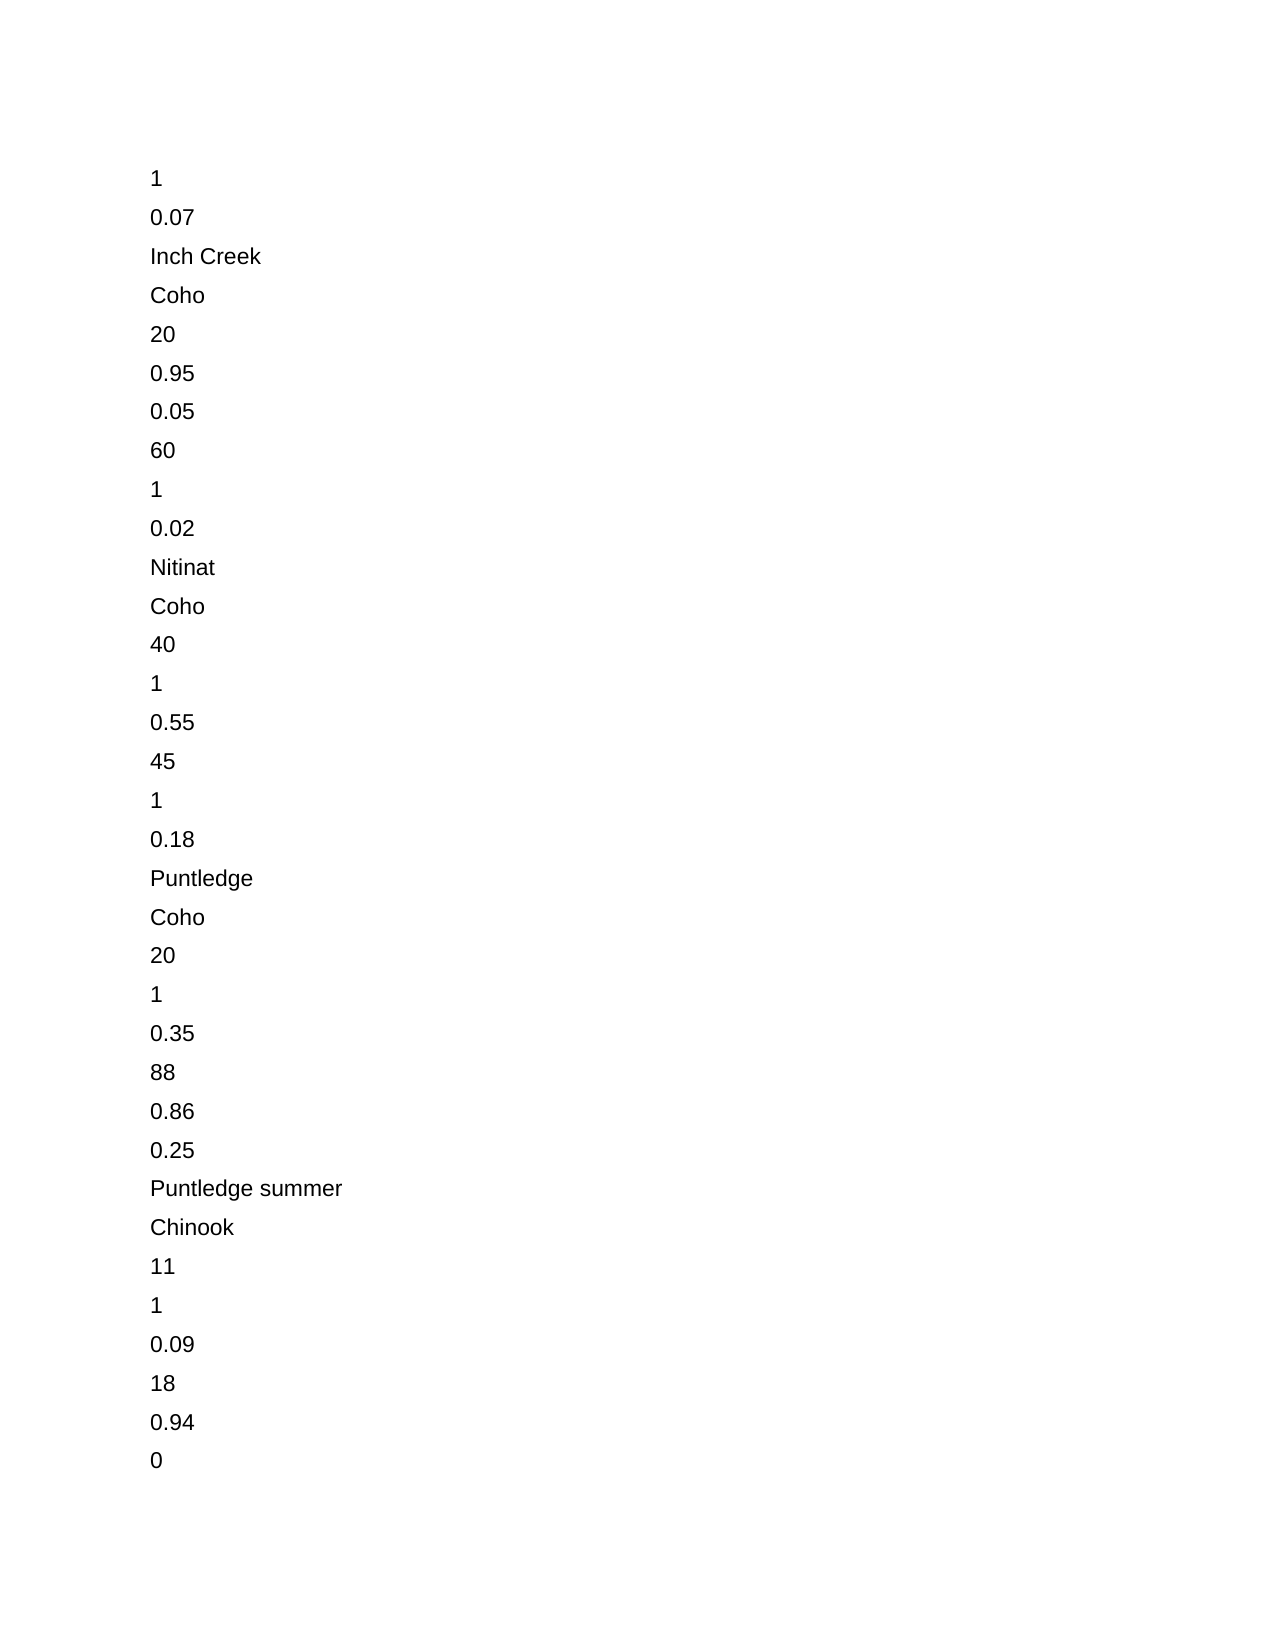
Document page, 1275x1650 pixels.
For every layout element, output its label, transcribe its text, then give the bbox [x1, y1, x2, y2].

text 0 [150, 1447, 1125, 1474]
text 1 [150, 981, 1125, 1007]
text Inch Creek [150, 243, 1125, 269]
text 45 [150, 748, 1125, 774]
text 88 [150, 1059, 1125, 1085]
text 20 [150, 321, 1125, 347]
text 0.07 [150, 204, 1125, 230]
text 0.95 [150, 359, 1125, 386]
text 1 [150, 787, 1125, 813]
text 0.05 [150, 398, 1125, 425]
text 0.86 [150, 1098, 1125, 1124]
text 0.25 [150, 1137, 1125, 1163]
text 0.02 [150, 515, 1125, 541]
text 40 [150, 631, 1125, 658]
text Puntledge [150, 864, 1125, 891]
text 0.35 [150, 1020, 1125, 1046]
text 0.94 [150, 1408, 1125, 1435]
text 60 [150, 437, 1125, 463]
text 1 [150, 1292, 1125, 1318]
text 11 [150, 1253, 1125, 1279]
text 0.55 [150, 709, 1125, 736]
text 1 [150, 670, 1125, 697]
text 18 [150, 1370, 1125, 1396]
text 0.18 [150, 826, 1125, 852]
text Puntledge summer [150, 1175, 1125, 1202]
text Nitinat [150, 554, 1125, 580]
text 1 [150, 165, 1125, 192]
text Chinook [150, 1214, 1125, 1241]
text Coho [150, 593, 1125, 619]
text 0.09 [150, 1331, 1125, 1357]
text 1 [150, 476, 1125, 502]
text Coho [150, 282, 1125, 308]
text Coho [150, 903, 1125, 930]
text 20 [150, 942, 1125, 969]
